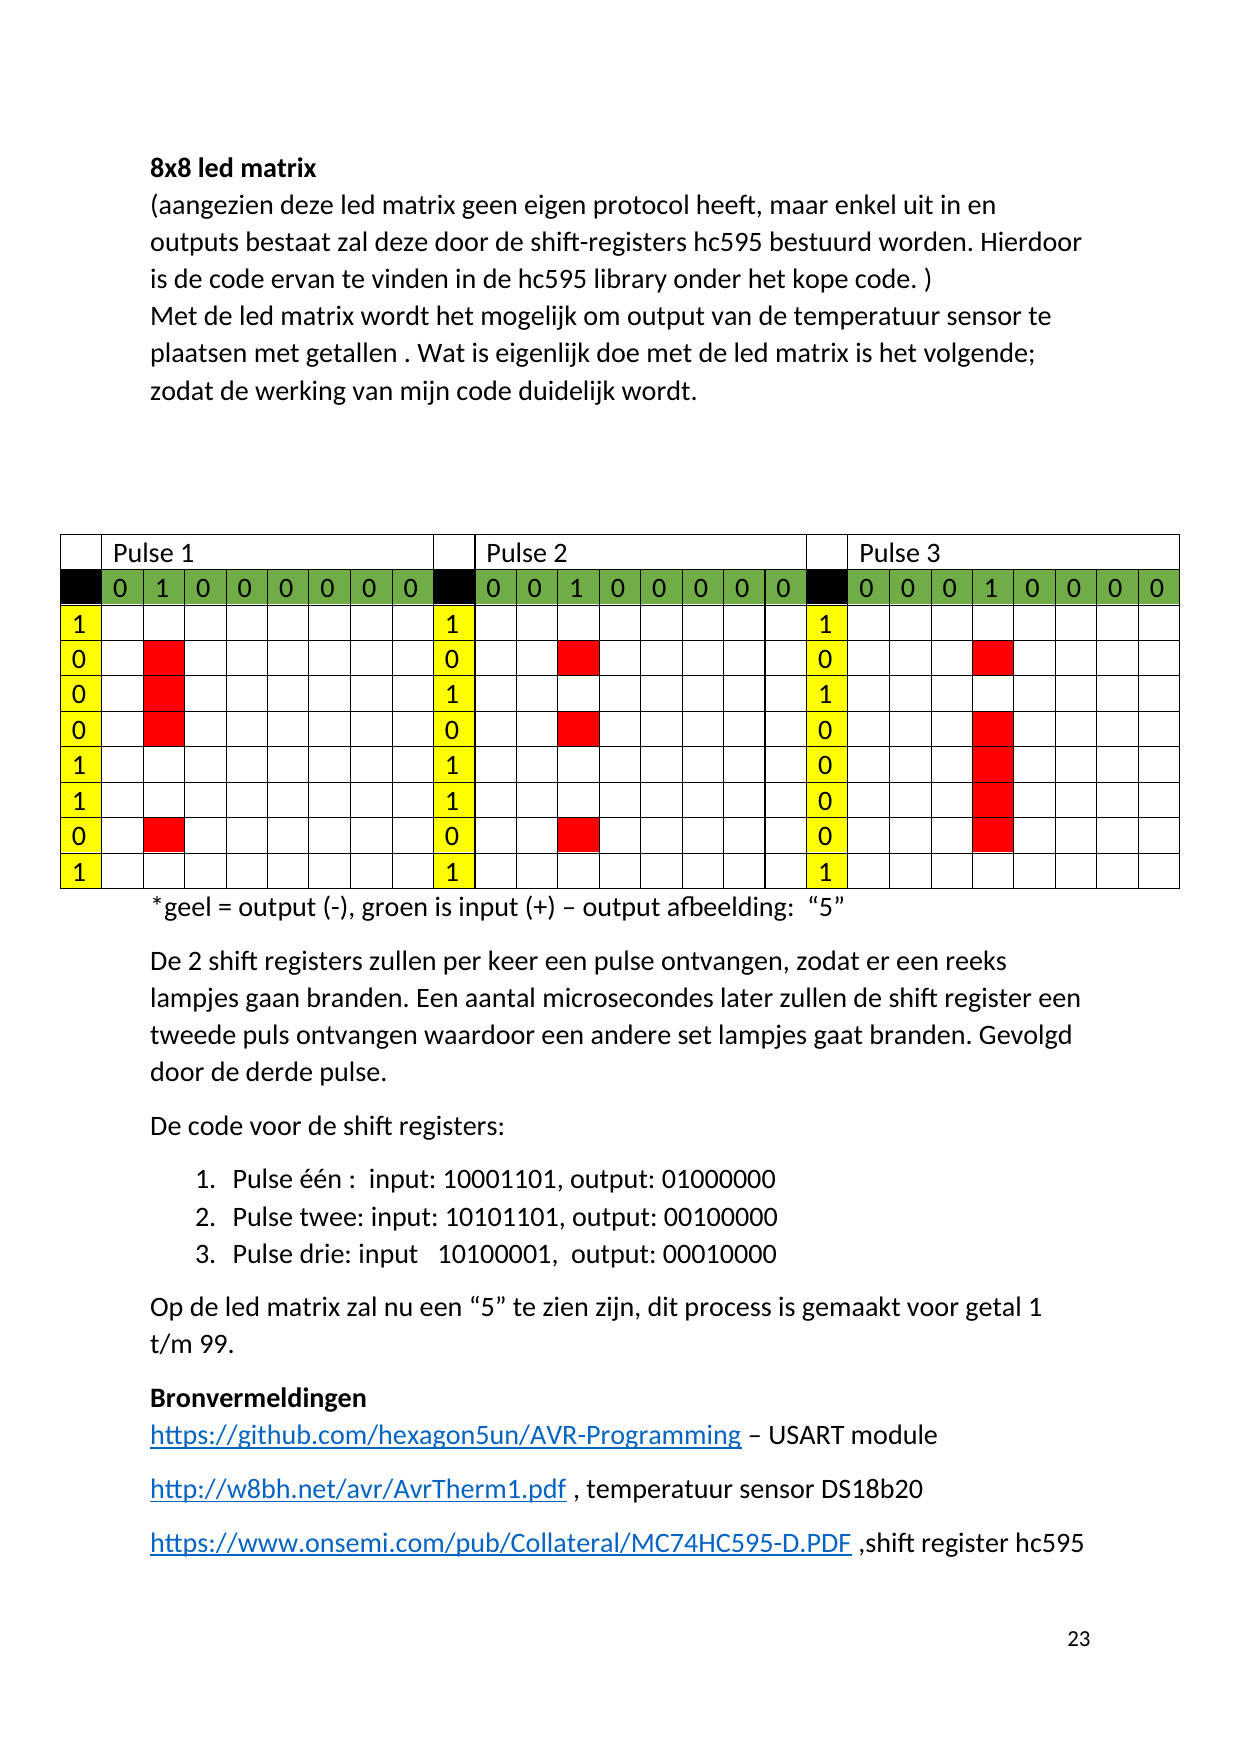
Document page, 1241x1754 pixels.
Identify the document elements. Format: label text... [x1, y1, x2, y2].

table_cell [973, 606, 1013, 640]
table_cell 1 [434, 854, 474, 888]
table_cell [1056, 747, 1096, 782]
table_cell [517, 818, 557, 852]
table_cell 0 [807, 712, 847, 746]
table_cell [268, 854, 308, 888]
table_cell [517, 712, 557, 746]
table_cell 0 [434, 818, 474, 852]
table_header Pulse 1 [102, 535, 433, 569]
table_cell [185, 641, 226, 675]
table_cell [393, 818, 433, 852]
table_cell 0 [1097, 570, 1138, 604]
table_header [61, 535, 101, 569]
table_cell [1139, 818, 1179, 852]
table_cell [144, 854, 184, 888]
table_cell [932, 818, 972, 852]
table_cell [600, 606, 640, 640]
table_cell [558, 712, 599, 746]
table_cell 1 [807, 606, 847, 640]
list Pulse twee: input: 10101101, output: 00100000 [195, 1198, 1090, 1233]
table_cell [641, 712, 682, 746]
table_cell [227, 783, 267, 817]
table_cell [309, 712, 350, 746]
table_cell [517, 747, 557, 782]
table_cell [932, 676, 972, 711]
table_cell [600, 641, 640, 675]
table_cell 0 [932, 570, 972, 604]
table_header [807, 535, 847, 569]
table_cell 0 [1014, 570, 1055, 604]
table_cell 0 [683, 570, 723, 604]
table_cell [724, 747, 764, 782]
table_cell [517, 783, 557, 817]
table_cell [932, 712, 972, 746]
table_cell [890, 783, 931, 817]
table_cell 0 [185, 570, 226, 604]
table_cell [890, 712, 931, 746]
table_cell 0 [807, 783, 847, 817]
table_cell [227, 818, 267, 852]
table_cell [848, 747, 889, 782]
table_cell [683, 747, 723, 782]
table_cell 0 [434, 641, 474, 675]
table_cell [724, 854, 764, 888]
table_cell 0 [393, 570, 433, 604]
table_cell [932, 783, 972, 817]
table_cell [476, 747, 516, 782]
table_cell [476, 641, 516, 675]
table_cell [1056, 606, 1096, 640]
table_cell [807, 570, 847, 604]
table_cell [309, 641, 350, 675]
table_cell [766, 712, 806, 746]
table_cell [683, 783, 723, 817]
table_cell [558, 606, 599, 640]
table_cell [848, 712, 889, 746]
table_cell [932, 606, 972, 640]
table_cell [973, 747, 1013, 782]
table_cell [1097, 641, 1138, 675]
table_cell [268, 783, 308, 817]
text 8x8 led matrix (aangezien deze led matrix geen eigen protocol heeft, maar enkel uit in en outputs bestaat zal deze door de shift-registers hc595 bestuurd worden. Hierdoor is de code ervan te vinden in de hc595 library onder het kope code. ) Met de led matrix wordt het mogelijk om output van de temperatuur sensor te plaatsen met getallen . Wat is eigenlijk doe met de led matrix is het volgende; zodat de werking van mijn code duidelijk wordt. [150, 150, 1090, 407]
table_cell [641, 606, 682, 640]
table_cell [476, 818, 516, 852]
table_cell 1 [61, 606, 101, 640]
table_cell [393, 676, 433, 711]
table_cell [476, 676, 516, 711]
table_cell 0 [807, 818, 847, 852]
table_cell [102, 854, 143, 888]
table_cell [434, 570, 474, 604]
table_cell [309, 854, 350, 888]
table_cell 0 [517, 570, 557, 604]
table_cell [393, 747, 433, 782]
table_cell [102, 641, 143, 675]
table_cell [144, 676, 184, 711]
table_cell [1139, 676, 1179, 711]
table_cell [268, 712, 308, 746]
table_cell [1014, 818, 1055, 852]
table_cell [848, 606, 889, 640]
table_cell 0 [309, 570, 350, 604]
table_cell 0 [1056, 570, 1096, 604]
table_cell 1 [558, 570, 599, 604]
table_cell [351, 606, 392, 640]
table_cell [1139, 783, 1179, 817]
table_cell [309, 606, 350, 640]
table_cell [766, 676, 806, 711]
table_cell [476, 712, 516, 746]
table_cell 0 [766, 570, 806, 604]
table_cell [848, 854, 889, 888]
table_cell [1097, 676, 1138, 711]
table_cell [1056, 712, 1096, 746]
table_cell [683, 641, 723, 675]
table_cell [724, 676, 764, 711]
table_cell [309, 676, 350, 711]
table_cell [185, 783, 226, 817]
table_cell [517, 606, 557, 640]
table_cell [683, 676, 723, 711]
table_cell [973, 712, 1013, 746]
table_cell [476, 783, 516, 817]
table_cell [144, 606, 184, 640]
table_cell [766, 606, 806, 640]
table_cell [973, 641, 1013, 675]
table_cell [766, 641, 806, 675]
table_cell [351, 818, 392, 852]
table_cell 1 [61, 783, 101, 817]
table_cell [766, 783, 806, 817]
table_cell [1097, 747, 1138, 782]
table_cell [641, 854, 682, 888]
table_cell 0 [351, 570, 392, 604]
table_cell 0 [600, 570, 640, 604]
table_cell [227, 641, 267, 675]
table_cell [309, 747, 350, 782]
table_cell [1014, 641, 1055, 675]
table_cell [102, 783, 143, 817]
table_cell [268, 641, 308, 675]
table_cell [641, 747, 682, 782]
table_cell 0 [1139, 570, 1179, 604]
table_cell [227, 854, 267, 888]
table_cell [476, 606, 516, 640]
table_cell [1097, 818, 1138, 852]
table_cell [351, 712, 392, 746]
table_cell [393, 606, 433, 640]
table_cell [683, 854, 723, 888]
table_cell [227, 606, 267, 640]
table_cell [102, 747, 143, 782]
table_cell 1 [144, 570, 184, 604]
table_cell [1139, 747, 1179, 782]
table_cell 0 [61, 712, 101, 746]
table_cell [351, 783, 392, 817]
table_cell 1 [807, 676, 847, 711]
table_cell [724, 783, 764, 817]
table_cell 1 [434, 676, 474, 711]
table_cell [932, 641, 972, 675]
table_cell [185, 712, 226, 746]
table_cell [890, 747, 931, 782]
table_cell [393, 854, 433, 888]
table_cell [890, 676, 931, 711]
table_cell [848, 676, 889, 711]
table_cell [973, 783, 1013, 817]
table_cell [102, 818, 143, 852]
table_cell 0 [724, 570, 764, 604]
table_cell [890, 641, 931, 675]
table_cell [724, 818, 764, 852]
text De 2 shift registers zullen per keer een pulse ontvangen, zodat er een reeks lampjes gaan branden. Een aantal microsecondes later zullen de shift register een tweede puls ontvangen waardoor een andere set lampjes gaat branden. Gevolgd door de derde pulse. [150, 943, 1090, 1088]
table_cell [1014, 747, 1055, 782]
table_cell [351, 676, 392, 711]
table_header Pulse 2 [476, 535, 806, 569]
table_cell [848, 641, 889, 675]
table_cell 0 [890, 570, 931, 604]
table_cell [102, 606, 143, 640]
table_cell [558, 818, 599, 852]
table_cell [517, 641, 557, 675]
table_cell 0 [641, 570, 682, 604]
table_cell [683, 606, 723, 640]
text De code voor de shift registers: [150, 1108, 1090, 1142]
table_cell [1014, 854, 1055, 888]
table_cell [61, 570, 101, 604]
table_cell [890, 606, 931, 640]
table_cell [185, 676, 226, 711]
table_cell [1139, 641, 1179, 675]
table_cell [558, 854, 599, 888]
table_cell [641, 783, 682, 817]
table_cell [1056, 641, 1096, 675]
table_cell 1 [434, 783, 474, 817]
table_cell [641, 676, 682, 711]
table_cell [766, 854, 806, 888]
table_cell 0 [476, 570, 516, 604]
text Bronvermeldingen https://github.com/hexagon5un/AVR-Programming – USART module [150, 1380, 1090, 1452]
table_cell 0 [61, 676, 101, 711]
table_cell [600, 818, 640, 852]
table_cell [227, 747, 267, 782]
table_cell [1014, 676, 1055, 711]
text Op de led matrix zal nu een “5” te zien zijn, dit process is gemaakt voor getal 1 t/m 99. [150, 1289, 1090, 1361]
table_header [434, 535, 474, 569]
table_cell [641, 818, 682, 852]
table_cell [144, 747, 184, 782]
table_cell [1056, 818, 1096, 852]
table_cell [268, 818, 308, 852]
table_cell [724, 712, 764, 746]
table_cell [102, 676, 143, 711]
table_cell [973, 676, 1013, 711]
list Pulse drie: input 10100001, output: 00010000 [195, 1236, 1090, 1270]
table_cell [144, 783, 184, 817]
table_cell [1056, 854, 1096, 888]
table_cell [517, 854, 557, 888]
table_cell [600, 783, 640, 817]
table_cell [268, 747, 308, 782]
table_cell [185, 747, 226, 782]
table_cell [1014, 783, 1055, 817]
table_cell [848, 818, 889, 852]
table_cell [600, 676, 640, 711]
text *geel = output (-), groen is input (+) – output afbeelding: “5” [150, 889, 1090, 923]
table_cell [973, 854, 1013, 888]
table_cell 1 [434, 747, 474, 782]
table_cell 1 [434, 606, 474, 640]
table_cell [1056, 783, 1096, 817]
table_cell 0 [268, 570, 308, 604]
text https://www.onsemi.com/pub/Collateral/MC74HC595-D.PDF ,shift register hc595 [150, 1525, 1090, 1559]
table_cell [641, 641, 682, 675]
table_cell [144, 818, 184, 852]
table_cell [309, 818, 350, 852]
table_cell 0 [848, 570, 889, 604]
table_cell [683, 712, 723, 746]
table_cell [144, 712, 184, 746]
table_cell [1139, 854, 1179, 888]
table_cell [309, 783, 350, 817]
table_cell [1139, 712, 1179, 746]
table_header Pulse 3 [848, 535, 1179, 569]
table_cell [268, 606, 308, 640]
table_cell [600, 747, 640, 782]
table_cell [393, 641, 433, 675]
table_cell [1014, 606, 1055, 640]
table_cell 0 [61, 641, 101, 675]
table_cell 0 [807, 747, 847, 782]
table_cell [393, 783, 433, 817]
table_cell [932, 854, 972, 888]
table_cell [932, 747, 972, 782]
table_cell [476, 854, 516, 888]
table_cell [517, 676, 557, 711]
table_cell [185, 854, 226, 888]
table_cell 1 [61, 854, 101, 888]
table_cell [351, 854, 392, 888]
table_cell 0 [434, 712, 474, 746]
table_cell [558, 747, 599, 782]
table_cell 1 [61, 747, 101, 782]
table_cell [558, 676, 599, 711]
table_cell [102, 712, 143, 746]
table_cell [227, 676, 267, 711]
table_cell [600, 712, 640, 746]
table_cell [393, 712, 433, 746]
table_cell [558, 641, 599, 675]
table_cell [1097, 606, 1138, 640]
table_cell 0 [61, 818, 101, 852]
table_cell [724, 641, 764, 675]
table_cell [1097, 712, 1138, 746]
table_cell [766, 747, 806, 782]
table_cell 0 [807, 641, 847, 675]
table_cell [351, 641, 392, 675]
table_cell [890, 818, 931, 852]
table_cell [558, 783, 599, 817]
table_cell [351, 747, 392, 782]
table_cell [144, 641, 184, 675]
table_cell [683, 818, 723, 852]
table_cell [1097, 783, 1138, 817]
table_cell [1056, 676, 1096, 711]
table_cell [227, 712, 267, 746]
table_cell 0 [227, 570, 267, 604]
table_cell [973, 818, 1013, 852]
table_cell [268, 676, 308, 711]
table_cell [185, 606, 226, 640]
table_cell [1014, 712, 1055, 746]
table_cell [890, 854, 931, 888]
table_cell [1139, 606, 1179, 640]
text http://w8bh.net/avr/AvrTherm1.pdf , temperatuur sensor DS18b20 [150, 1471, 1090, 1505]
table_cell [185, 818, 226, 852]
table_cell [724, 606, 764, 640]
table_cell [1097, 854, 1138, 888]
table_cell 1 [973, 570, 1013, 604]
list Pulse één : input: 10001101, output: 01000000 [195, 1161, 1090, 1196]
table_cell [766, 818, 806, 852]
table_cell [848, 783, 889, 817]
table_cell 0 [102, 570, 143, 604]
table_cell [600, 854, 640, 888]
table_cell 1 [807, 854, 847, 888]
